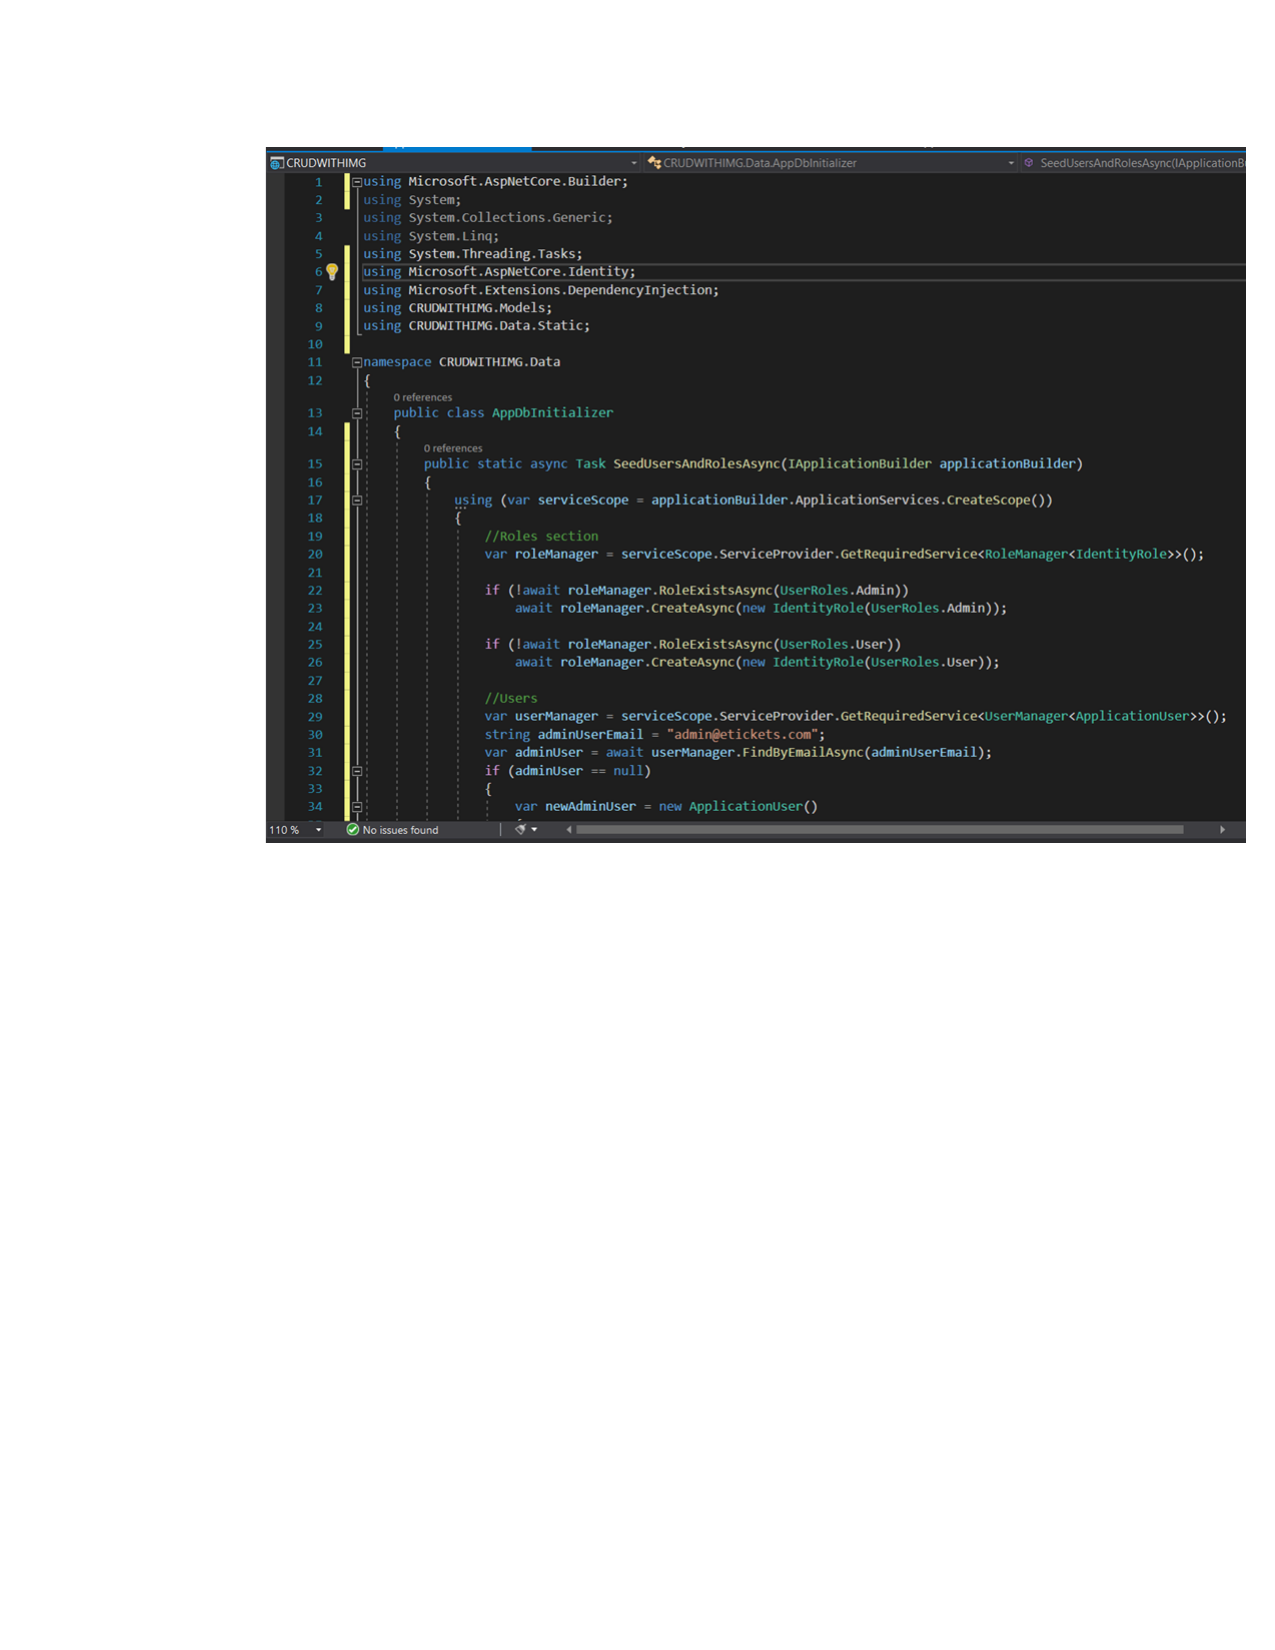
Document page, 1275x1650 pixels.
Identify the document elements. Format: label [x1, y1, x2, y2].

picture [265, 147, 1246, 843]
